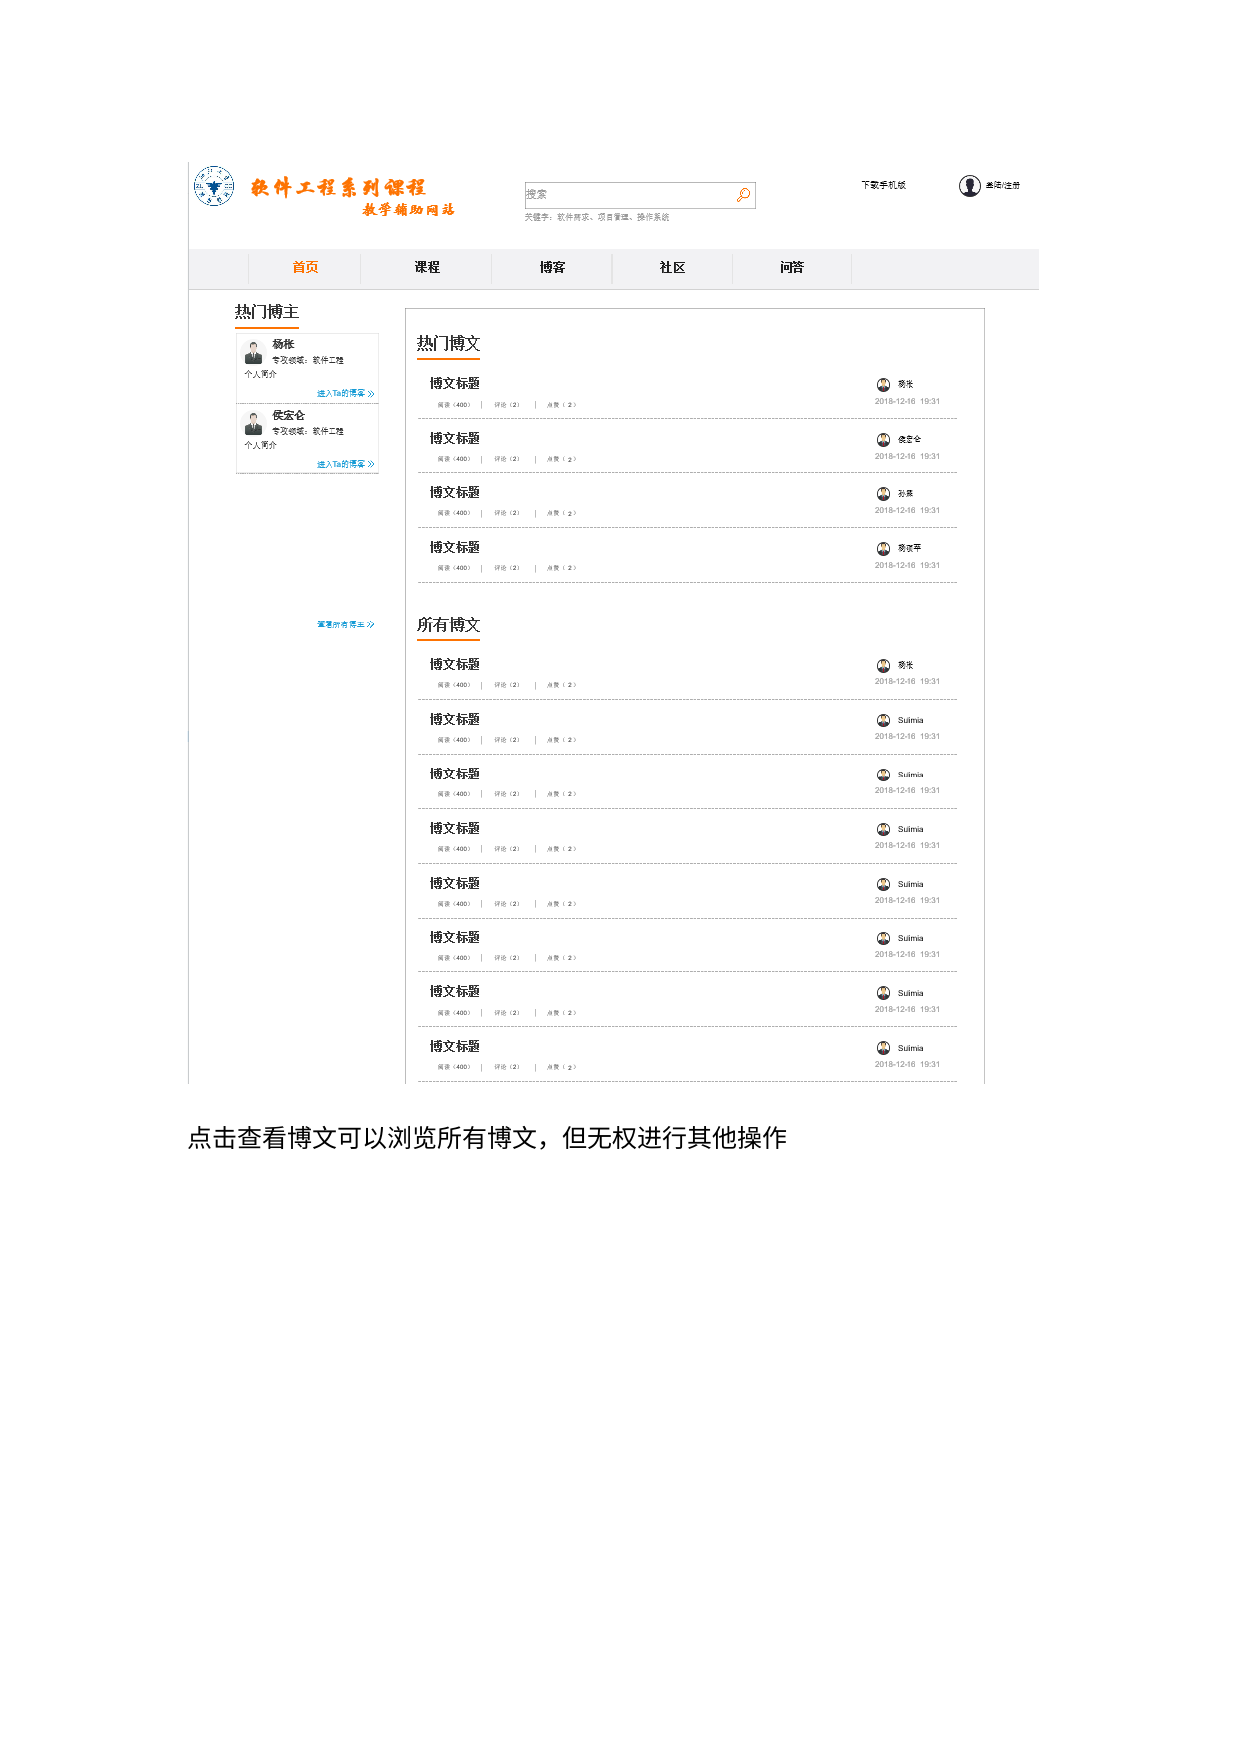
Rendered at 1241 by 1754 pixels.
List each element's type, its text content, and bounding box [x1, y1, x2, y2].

text 点击查看博文可以浏览所有博文，但无权进行其他操作 [187, 1104, 1053, 1169]
picture [187, 162, 1052, 1084]
